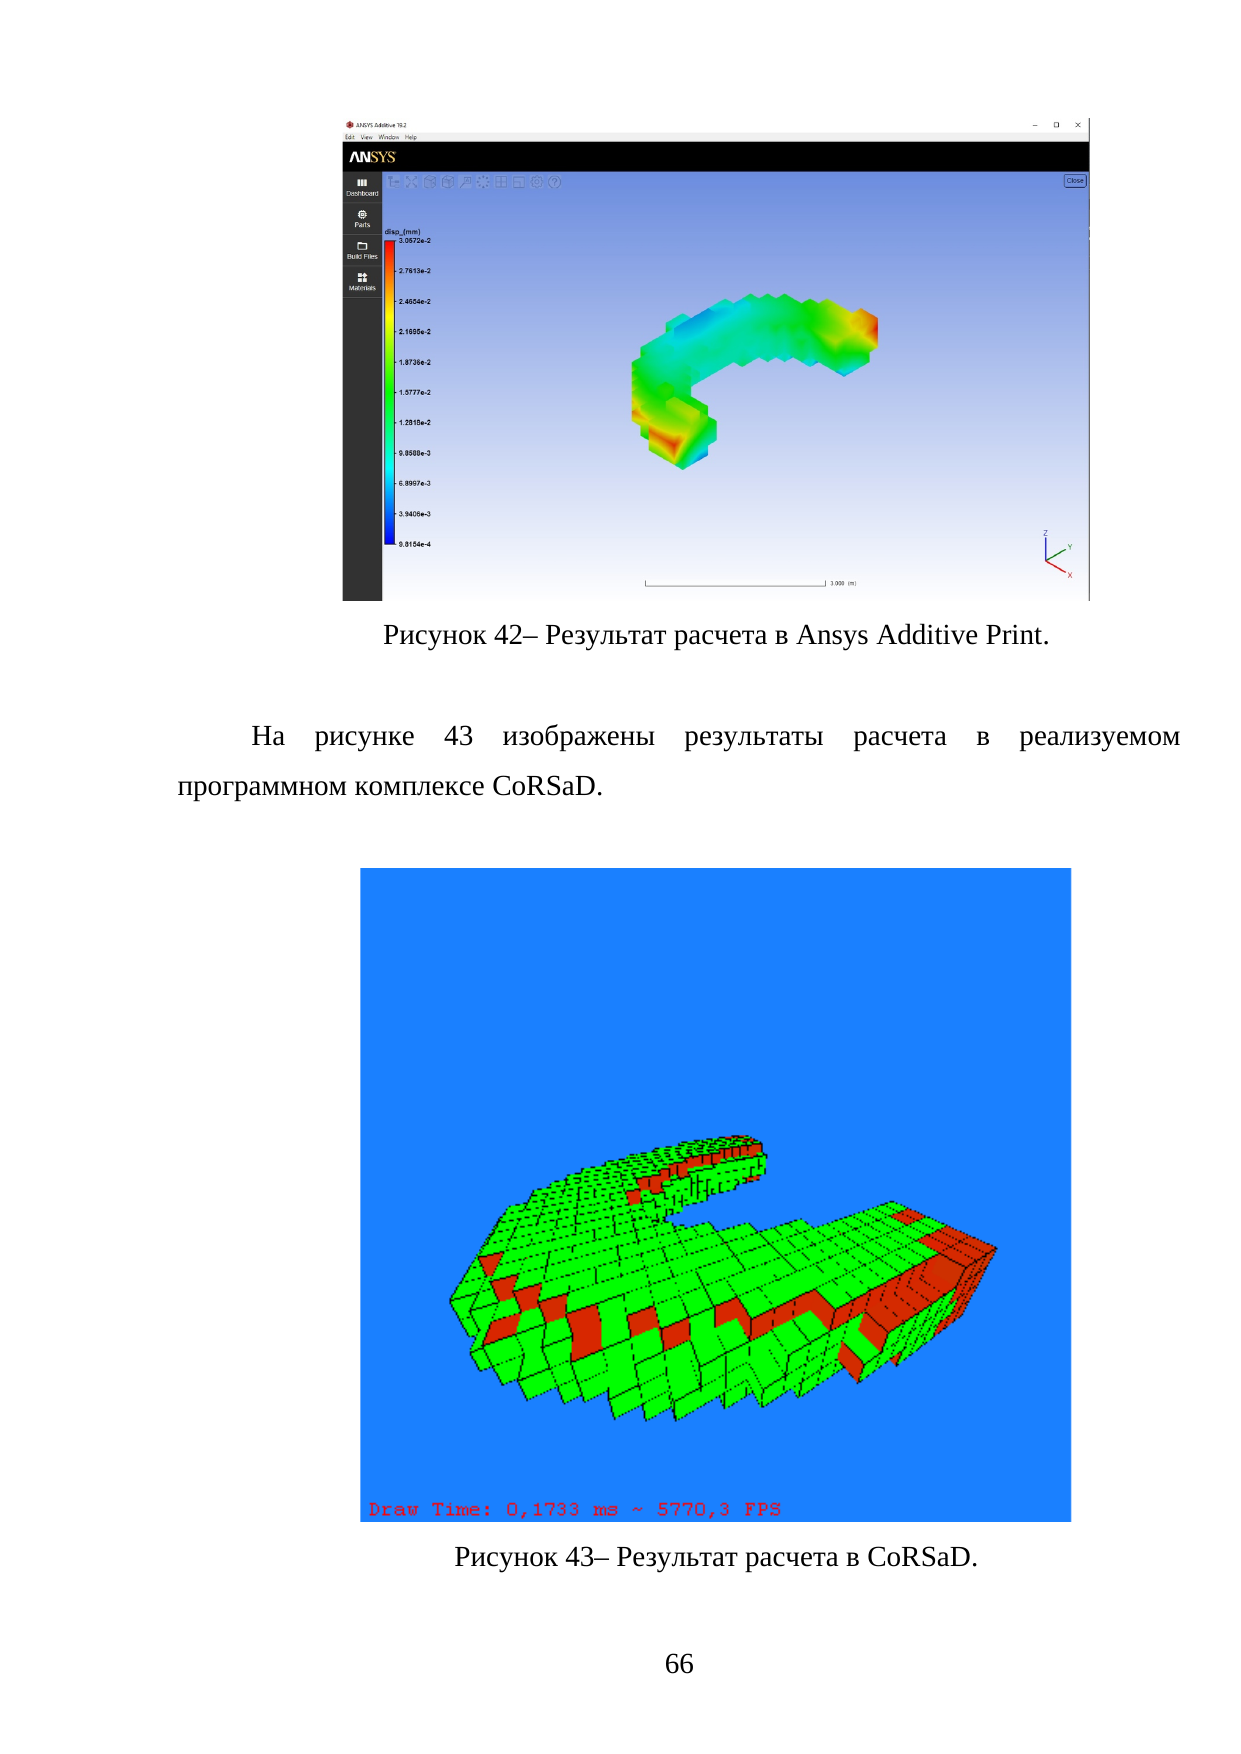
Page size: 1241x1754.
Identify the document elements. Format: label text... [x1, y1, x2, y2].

text Рисунок 42– Результат расчета в Ansys Additive Print. [177, 617, 1181, 651]
text Рисунок 43– Результат расчета в CoRSaD. [177, 1539, 1181, 1572]
picture [342, 118, 1090, 601]
picture [360, 868, 1073, 1522]
text На рисунке 43 изображены результаты расчета в реализуемом программном комплексе CoRSaD. [177, 718, 1181, 802]
